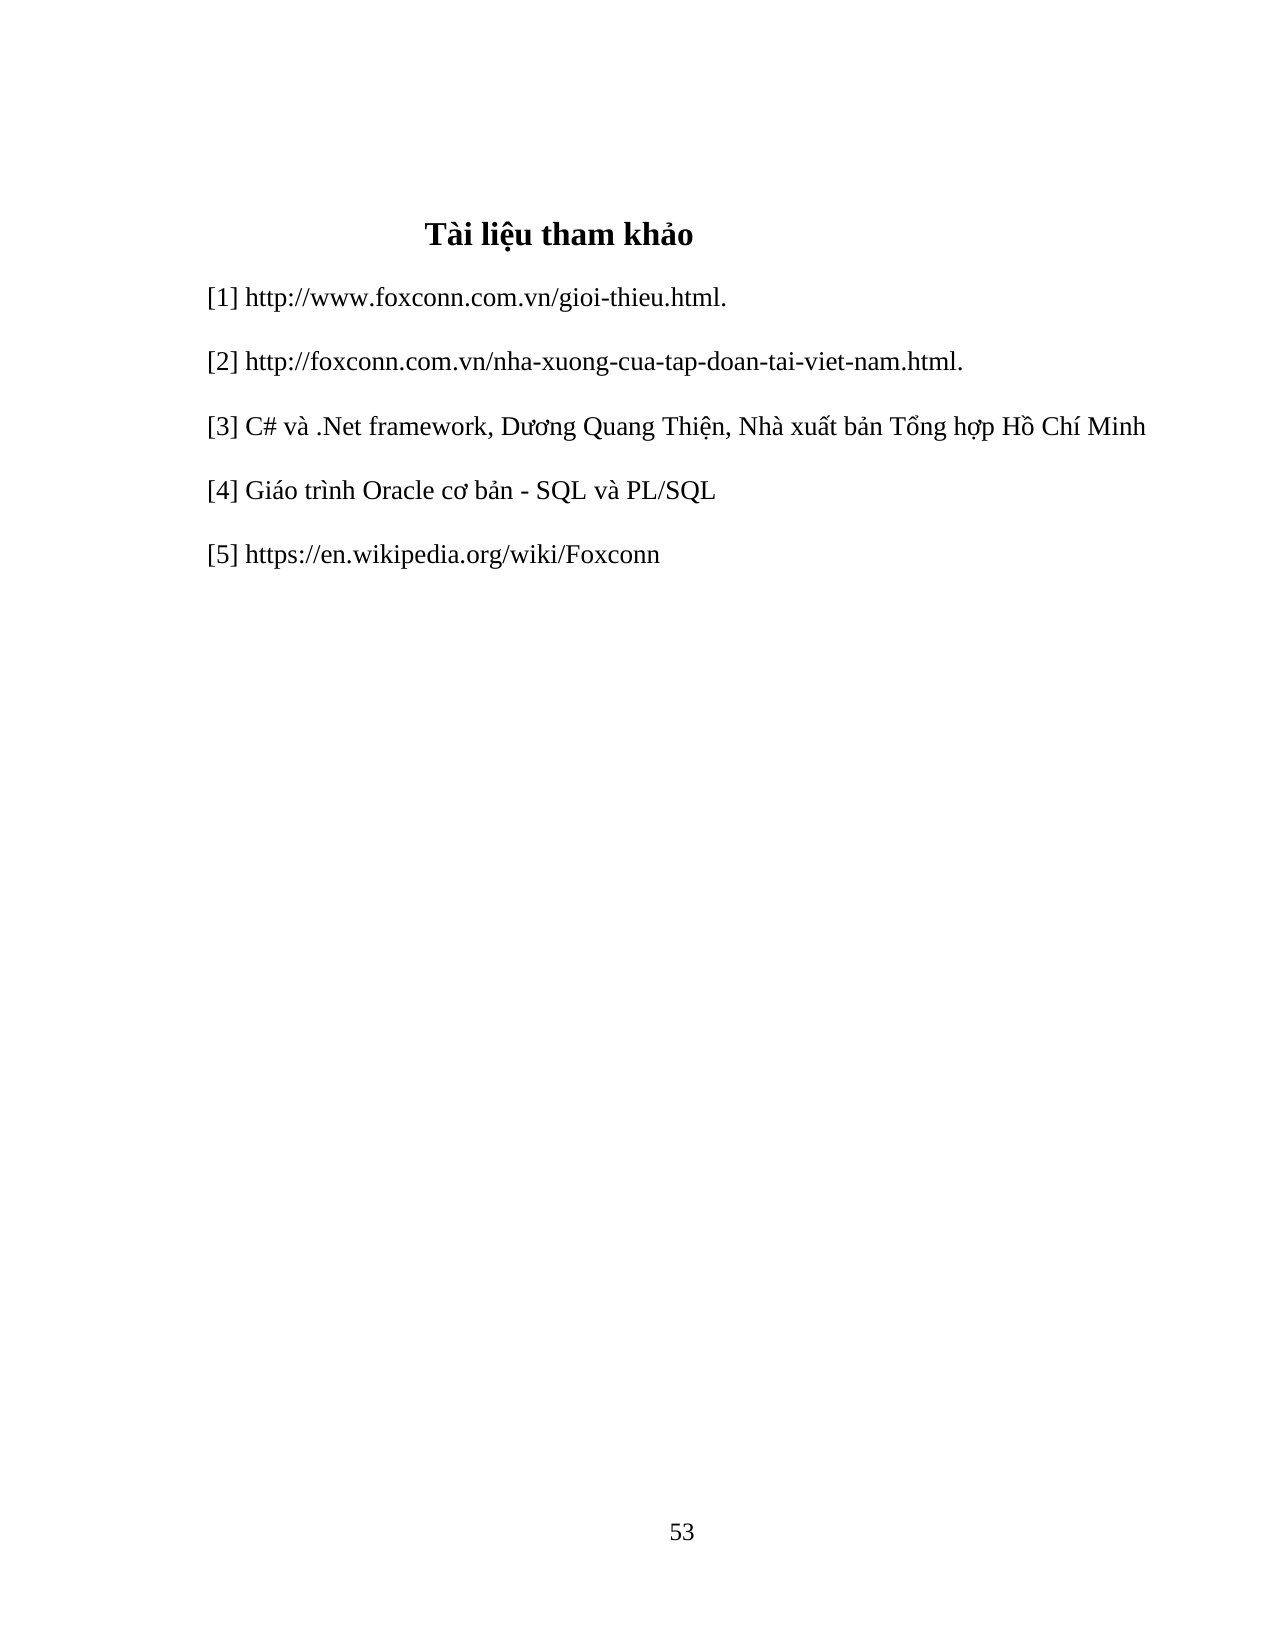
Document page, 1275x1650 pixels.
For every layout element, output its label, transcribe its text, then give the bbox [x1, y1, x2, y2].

subtitle [2] http://foxconn.com.vn/nha-xuong-cua-tap-doan-tai-viet-nam.html. [207, 345, 1157, 376]
subtitle [3] C# và .Net framework, Dương Quang Thiện, Nhà xuất bản Tổng hợp Hồ Chí Minh [207, 409, 1157, 441]
subtitle Tài liệu tham khảo [207, 214, 1157, 252]
subtitle [4] Giáo trình Oracle cơ bản - SQL và PL/SQL [207, 474, 1157, 505]
subtitle [5] https://en.wikipedia.org/wiki/Foxconn [207, 538, 1157, 570]
subtitle [1] http://www.foxconn.com.vn/gioi-thieu.html. [207, 281, 1157, 312]
